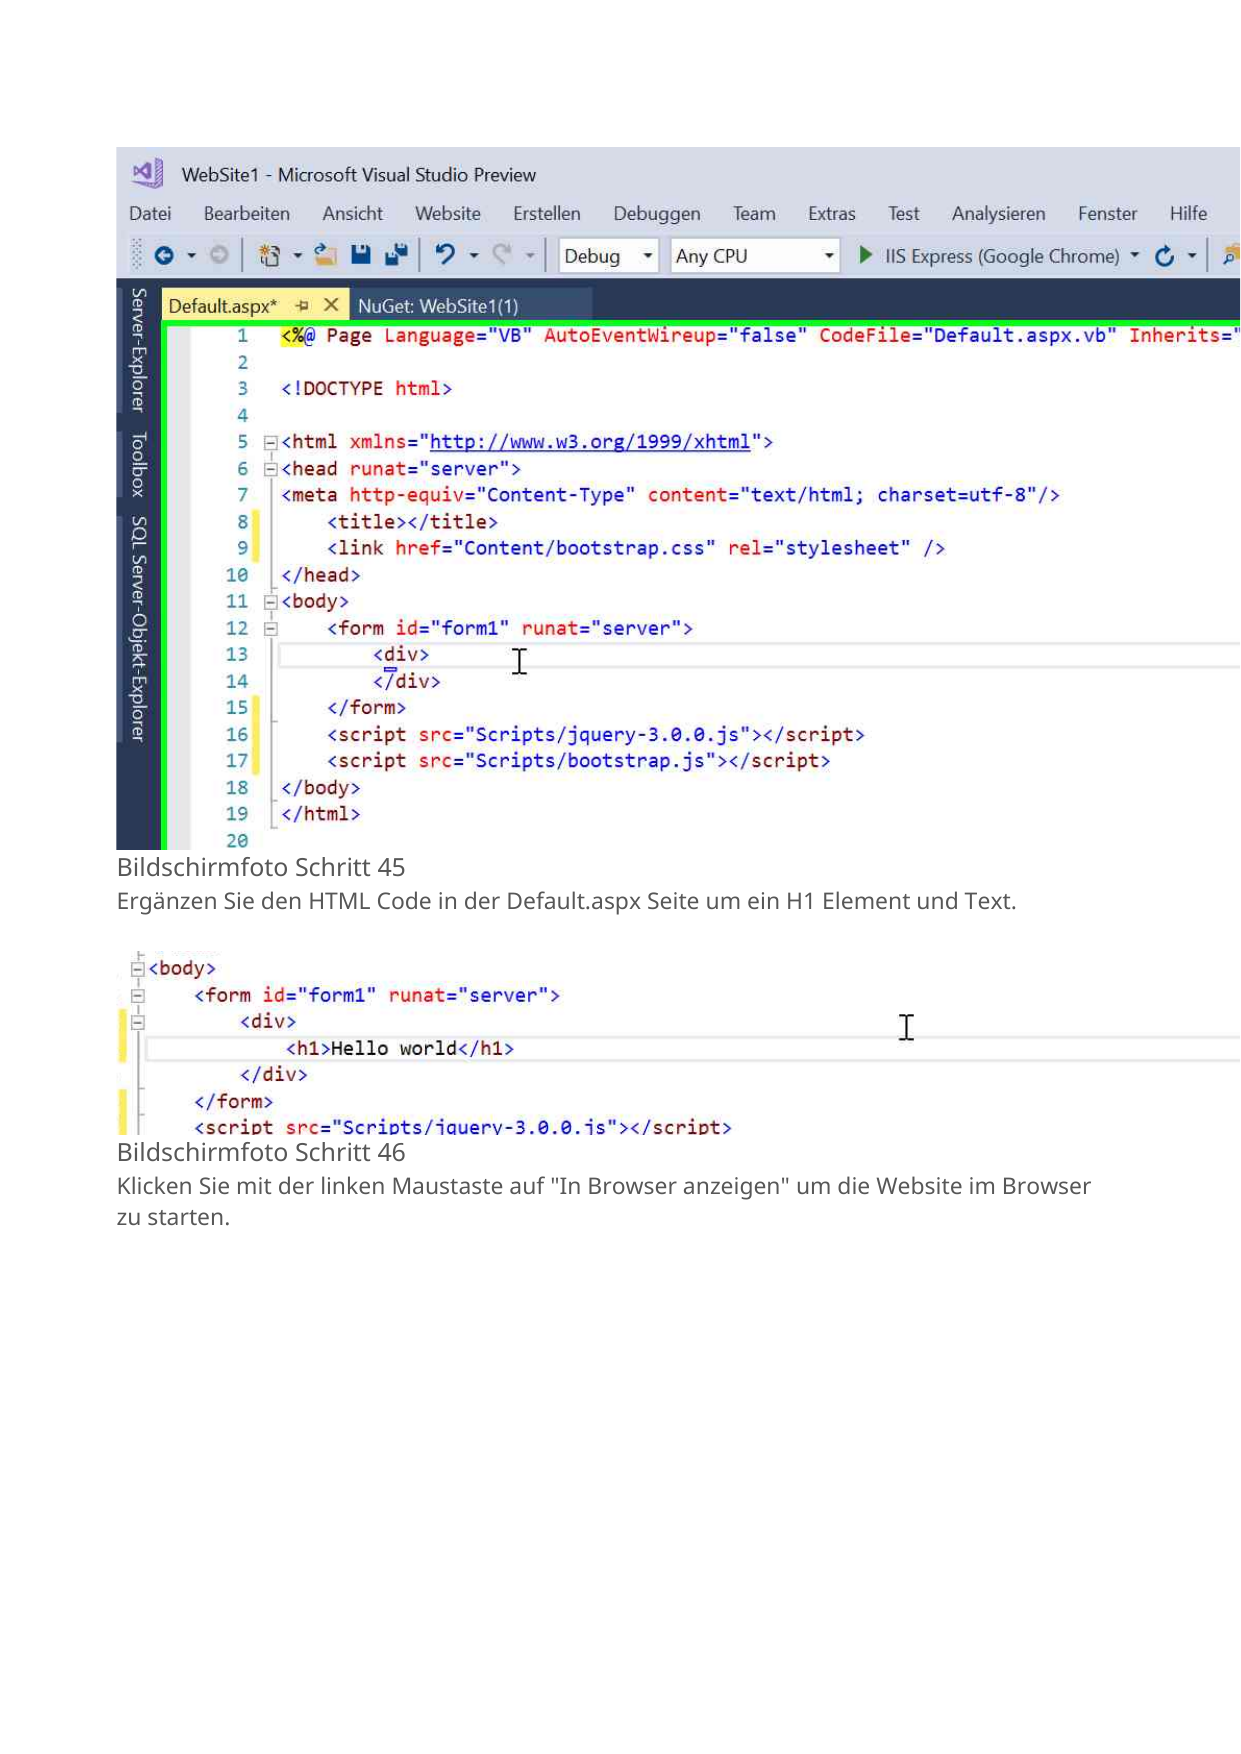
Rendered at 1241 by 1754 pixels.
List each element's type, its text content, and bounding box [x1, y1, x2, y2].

text Bildschirmfoto Schritt 45 [116, 850, 1093, 883]
picture [116, 951, 1241, 1135]
text Klicken Sie mit der linken Maustaste auf "In Browser anzeigen" um die Website im Browser zu starten. [116, 1170, 1093, 1233]
picture [116, 147, 1241, 850]
text Bildschirmfoto Schritt 46 [116, 1135, 1093, 1168]
text Ergänzen Sie den HTML Code in der Default.aspx Seite um ein H1 Element und Text. [116, 885, 1093, 916]
